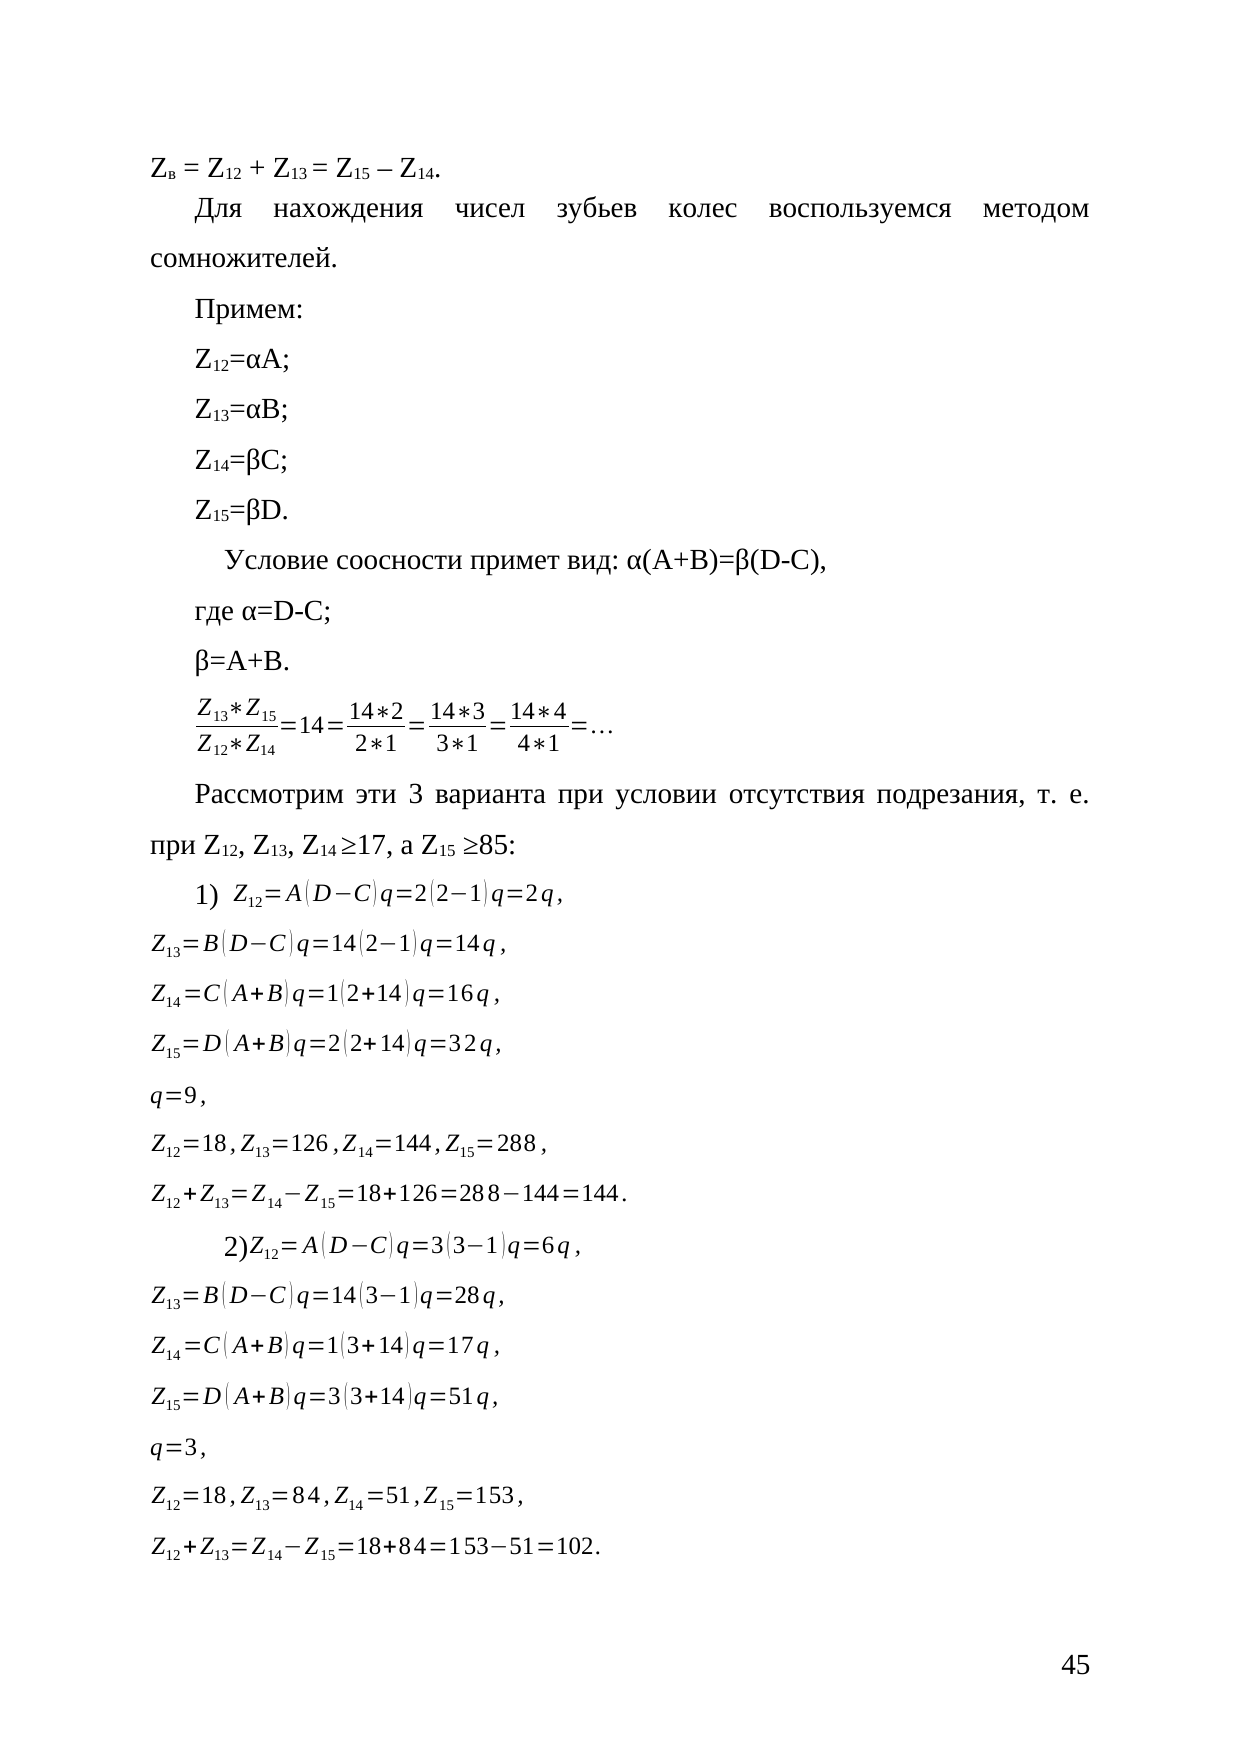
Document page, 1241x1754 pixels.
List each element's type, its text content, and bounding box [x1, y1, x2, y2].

text β=A+B. [150, 643, 1090, 677]
text Рассмотрим эти 3 варианта при условии отсутствия подрезания, т. е. при Z12, Z13, Z14 ≥17, а Z15 ≥85: [150, 776, 1090, 860]
text где α=D-C; [150, 593, 1090, 626]
text Для нахождения чисел зубьев колес воспользуемся методом сомножителей. [150, 190, 1090, 274]
text Примем: [150, 291, 1090, 324]
text Z13=αB; [150, 391, 1090, 425]
list Zв = Z12 + Z13 = Z15 – Z14. [150, 150, 1090, 183]
text Z15=βD. [150, 492, 1090, 526]
text Z12=αA; [150, 341, 1090, 375]
text 2) [150, 1229, 1090, 1263]
text Z14=βC; [150, 442, 1090, 475]
text Условие соосности примет вид: α(A+B)=β(D-C), [150, 542, 1090, 576]
